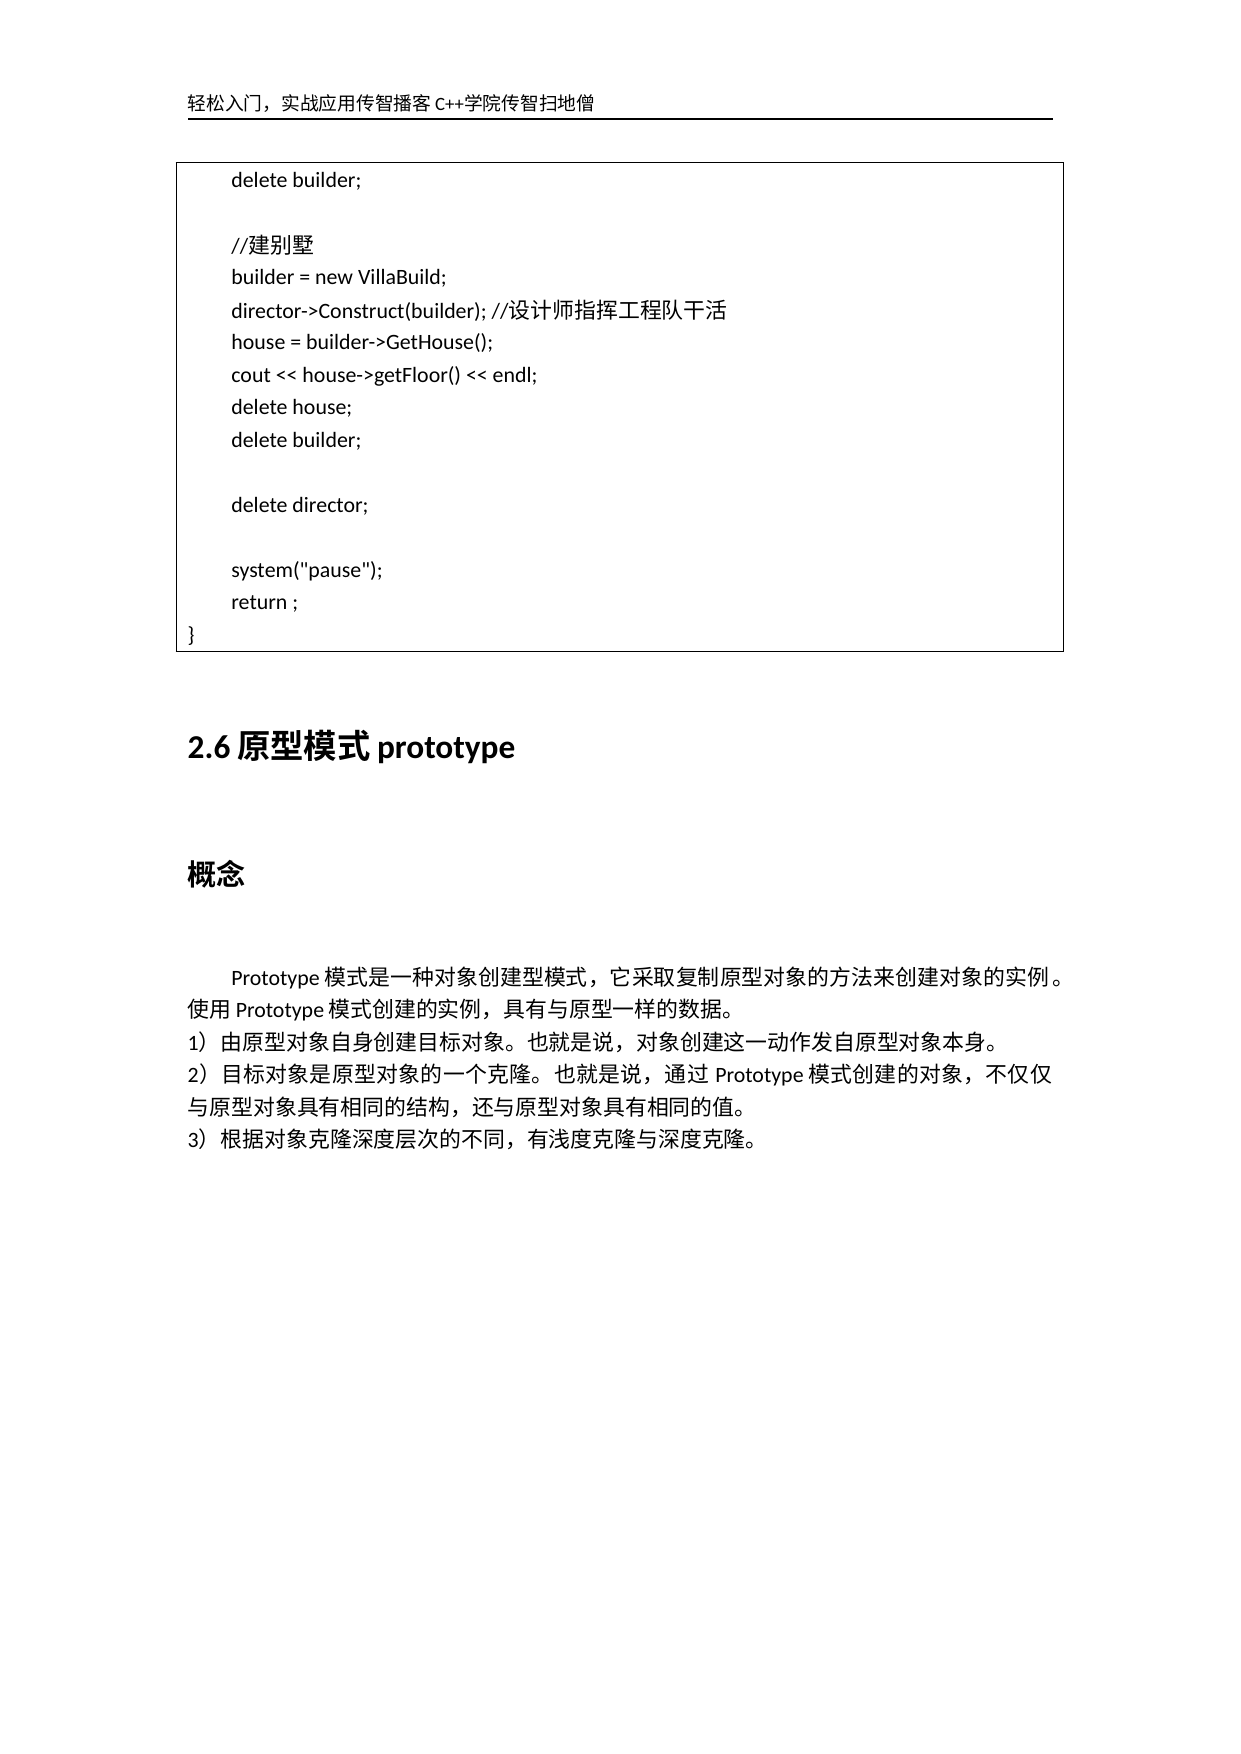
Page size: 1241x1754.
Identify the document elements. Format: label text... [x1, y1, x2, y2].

subtitle 2.6原型模式prototype [187, 711, 1053, 776]
text 1）由原型对象自身创建目标对象。也就是说，对象创建这一动作发自原型对象本身。 [187, 1024, 1053, 1057]
text 3）根据对象克隆深度层次的不同，有浅度克隆与深度克隆。 [187, 1122, 1053, 1154]
subtitle 概念 [187, 840, 1053, 905]
text 2）目标对象是原型对象的一个克隆。也就是说，通过Prototype模式创建的对象，不仅仅与原型对象具有相同的结构，还与原型对象具有相同的值。 [187, 1057, 1053, 1122]
text Prototype模式是一种对象创建型模式，它采取复制原型对象的方法来创建对象的实例。使用Prototype模式创建的实例，具有与原型一样的数据。 [187, 959, 1053, 1024]
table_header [177, 163, 1063, 651]
